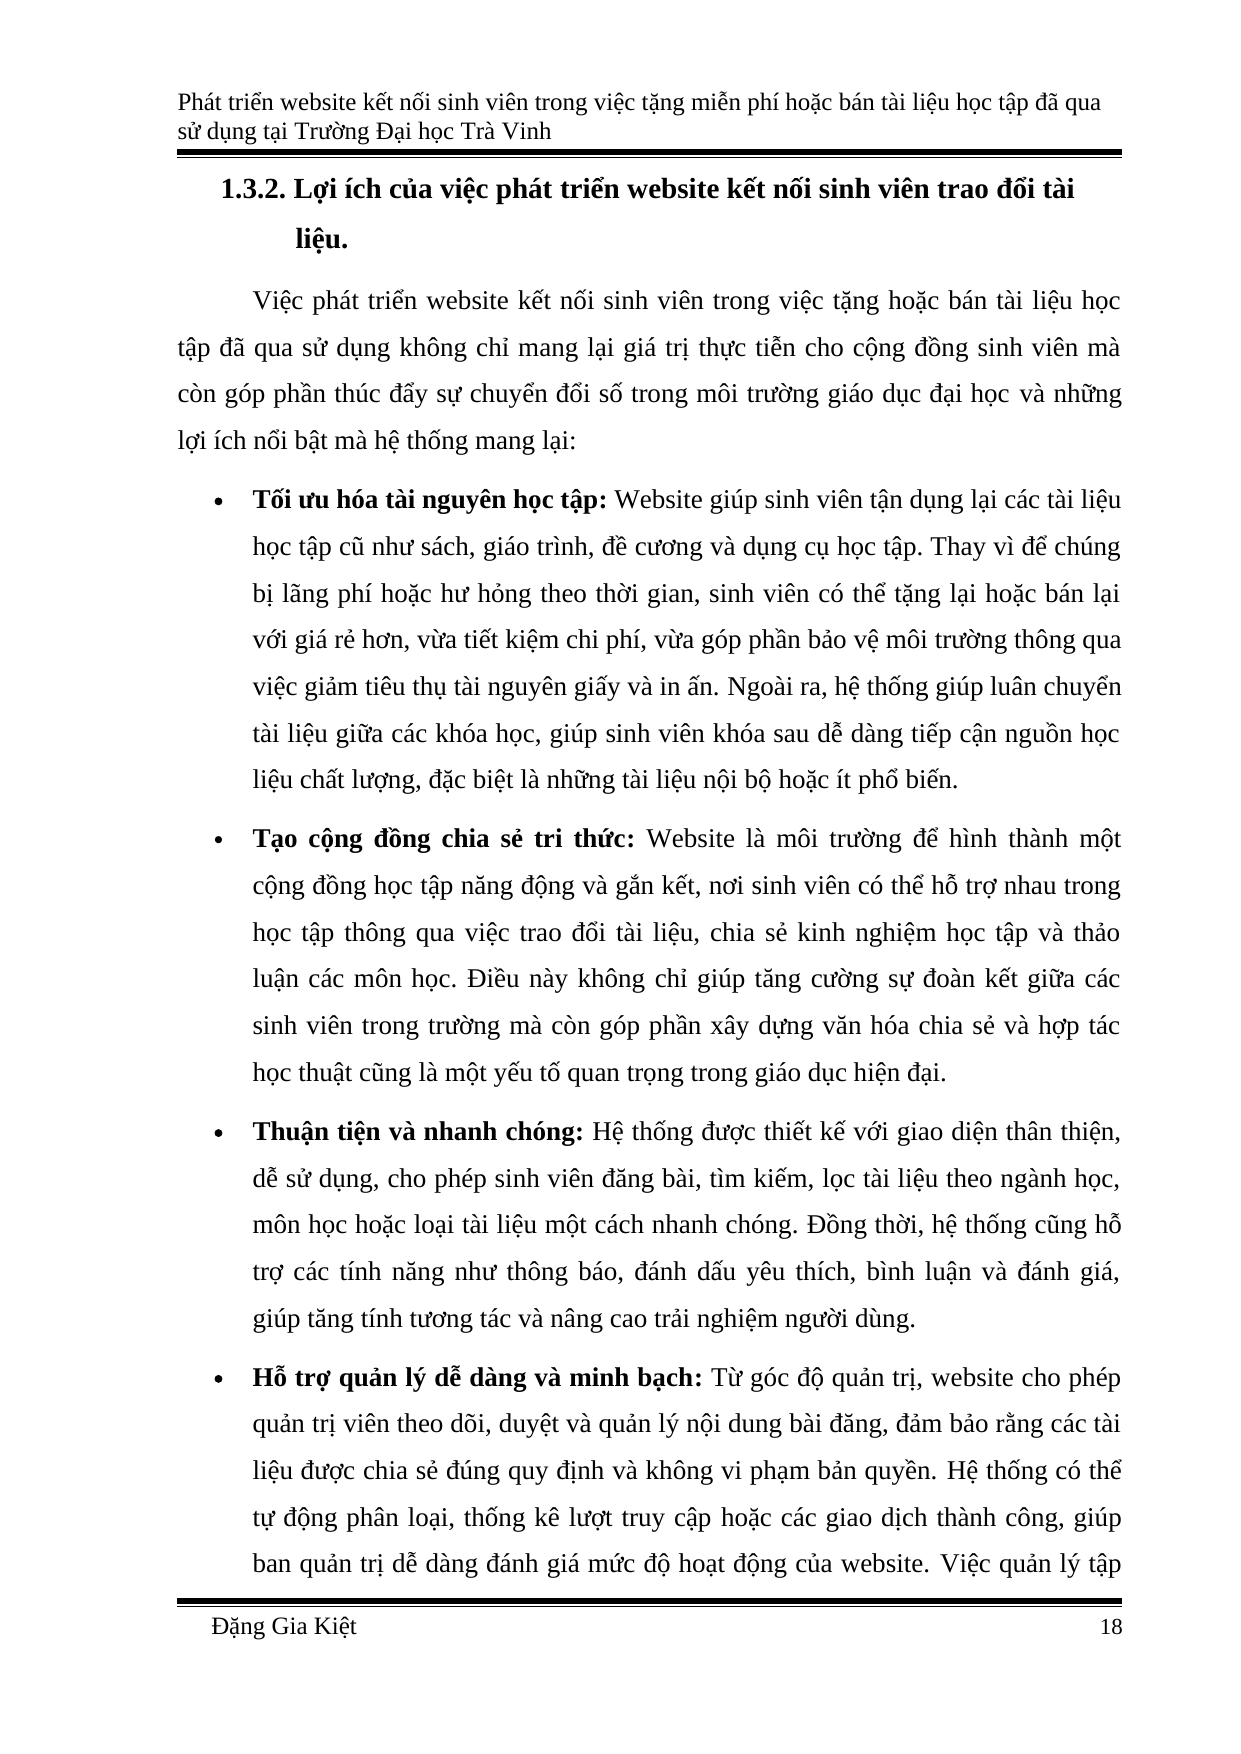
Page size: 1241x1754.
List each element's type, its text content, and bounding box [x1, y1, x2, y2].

list Tạo cộng đồng chia sẻ tri thức: Website là môi trường để hình thành một cộng đồng học tập năng động và gắn kết, nơi sinh viên có thể hỗ trợ nhau trong học tập thông qua việc trao đổi tài liệu, chia sẻ kinh nghiệm học tập và thảo luận các môn học. Điều này không chỉ giúp tăng cường sự đoàn kết giữa các sinh viên trong trường mà còn góp phần xây dựng văn hóa chia sẻ và hợp tác học thuật cũng là một yếu tố quan trọng trong giáo dục hiện đại. [215, 822, 1122, 1087]
subtitle Lợi ích của việc phát triển website kết nối sinh viên trao đổi tài liệu. [220, 171, 1122, 255]
list Thuận tiện và nhanh chóng: Hệ thống được thiết kế với giao diện thân thiện, dễ sử dụng, cho phép sinh viên đăng bài, tìm kiếm, lọc tài liệu theo ngành học, môn học hoặc loại tài liệu một cách nhanh chóng. Đồng thời, hệ thống cũng hỗ trợ các tính năng như thông báo, đánh dấu yêu thích, bình luận và đánh giá, giúp tăng tính tương tác và nâng cao trải nghiệm người dùng. [215, 1115, 1122, 1333]
list Tối ưu hóa tài nguyên học tập: Website giúp sinh viên tận dụng lại các tài liệu học tập cũ như sách, giáo trình, đề cương và dụng cụ học tập. Thay vì để chúng bị lãng phí hoặc hư hỏng theo thời gian, sinh viên có thể tặng lại hoặc bán lại với giá rẻ hơn, vừa tiết kiệm chi phí, vừa góp phần bảo vệ môi trường thông qua việc giảm tiêu thụ tài nguyên giấy và in ấn. Ngoài ra, hệ thống giúp luân chuyển tài liệu giữa các khóa học, giúp sinh viên khóa sau dễ dàng tiếp cận nguồn học liệu chất lượng, đặc biệt là những tài liệu nội bộ hoặc ít phổ biến. [215, 483, 1122, 794]
text Việc phát triển website kết nối sinh viên trong việc tặng hoặc bán tài liệu học tập đã qua sử dụng không chỉ mang lại giá trị thực tiễn cho cộng đồng sinh viên mà còn góp phần thúc đẩy sự chuyển đổi số trong môi trường giáo dục đại học và những lợi ích nổi bật mà hệ thống mang lại: [177, 284, 1122, 455]
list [215, 1361, 1122, 1579]
